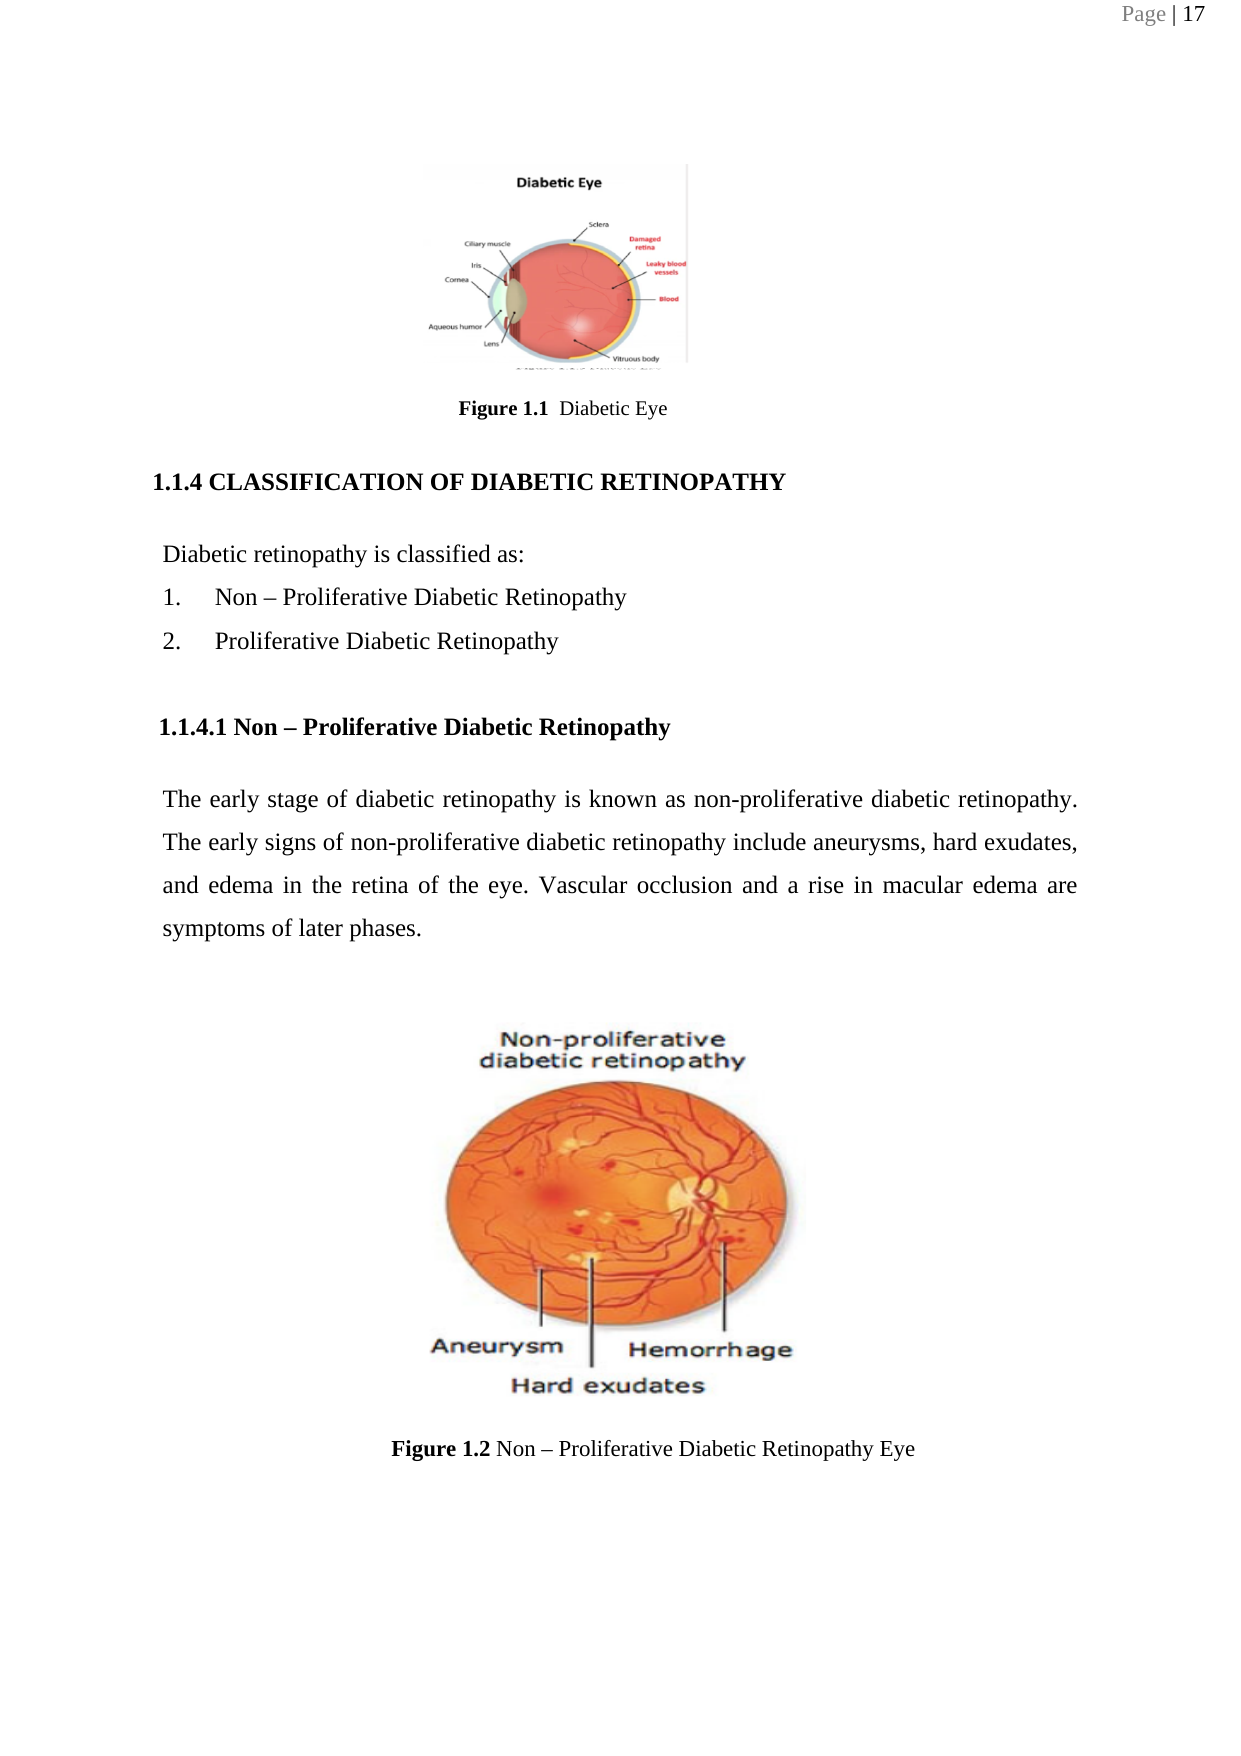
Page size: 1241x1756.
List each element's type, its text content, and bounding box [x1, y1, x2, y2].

text The early stage of diabetic retinopathy is known as non-proliferative diabetic retinopathy. The early signs of non-proliferative diabetic retinopathy include aneurysms, hard exudates, and edema in the retina of the eye. Vascular occlusion and a rise in macular edema are symptoms of later phases. [162, 784, 1079, 942]
subtitle 1.1.4 CLASSIFICATION OF DIABETIC RETINOPATHY [64, 467, 1205, 496]
text 1. Non – Proliferative Diabetic Retinopathy [162, 582, 1079, 611]
text Figure 1.1 Diabetic Eye [64, 396, 1205, 420]
picture [402, 164, 691, 370]
picture [419, 1008, 807, 1407]
subtitle 1.1.4.1 Non – Proliferative Diabetic Retinopathy [64, 712, 1205, 741]
text Diabetic retinopathy is classified as: [162, 539, 1079, 568]
text 2. Proliferative Diabetic Retinopathy [162, 626, 1079, 654]
